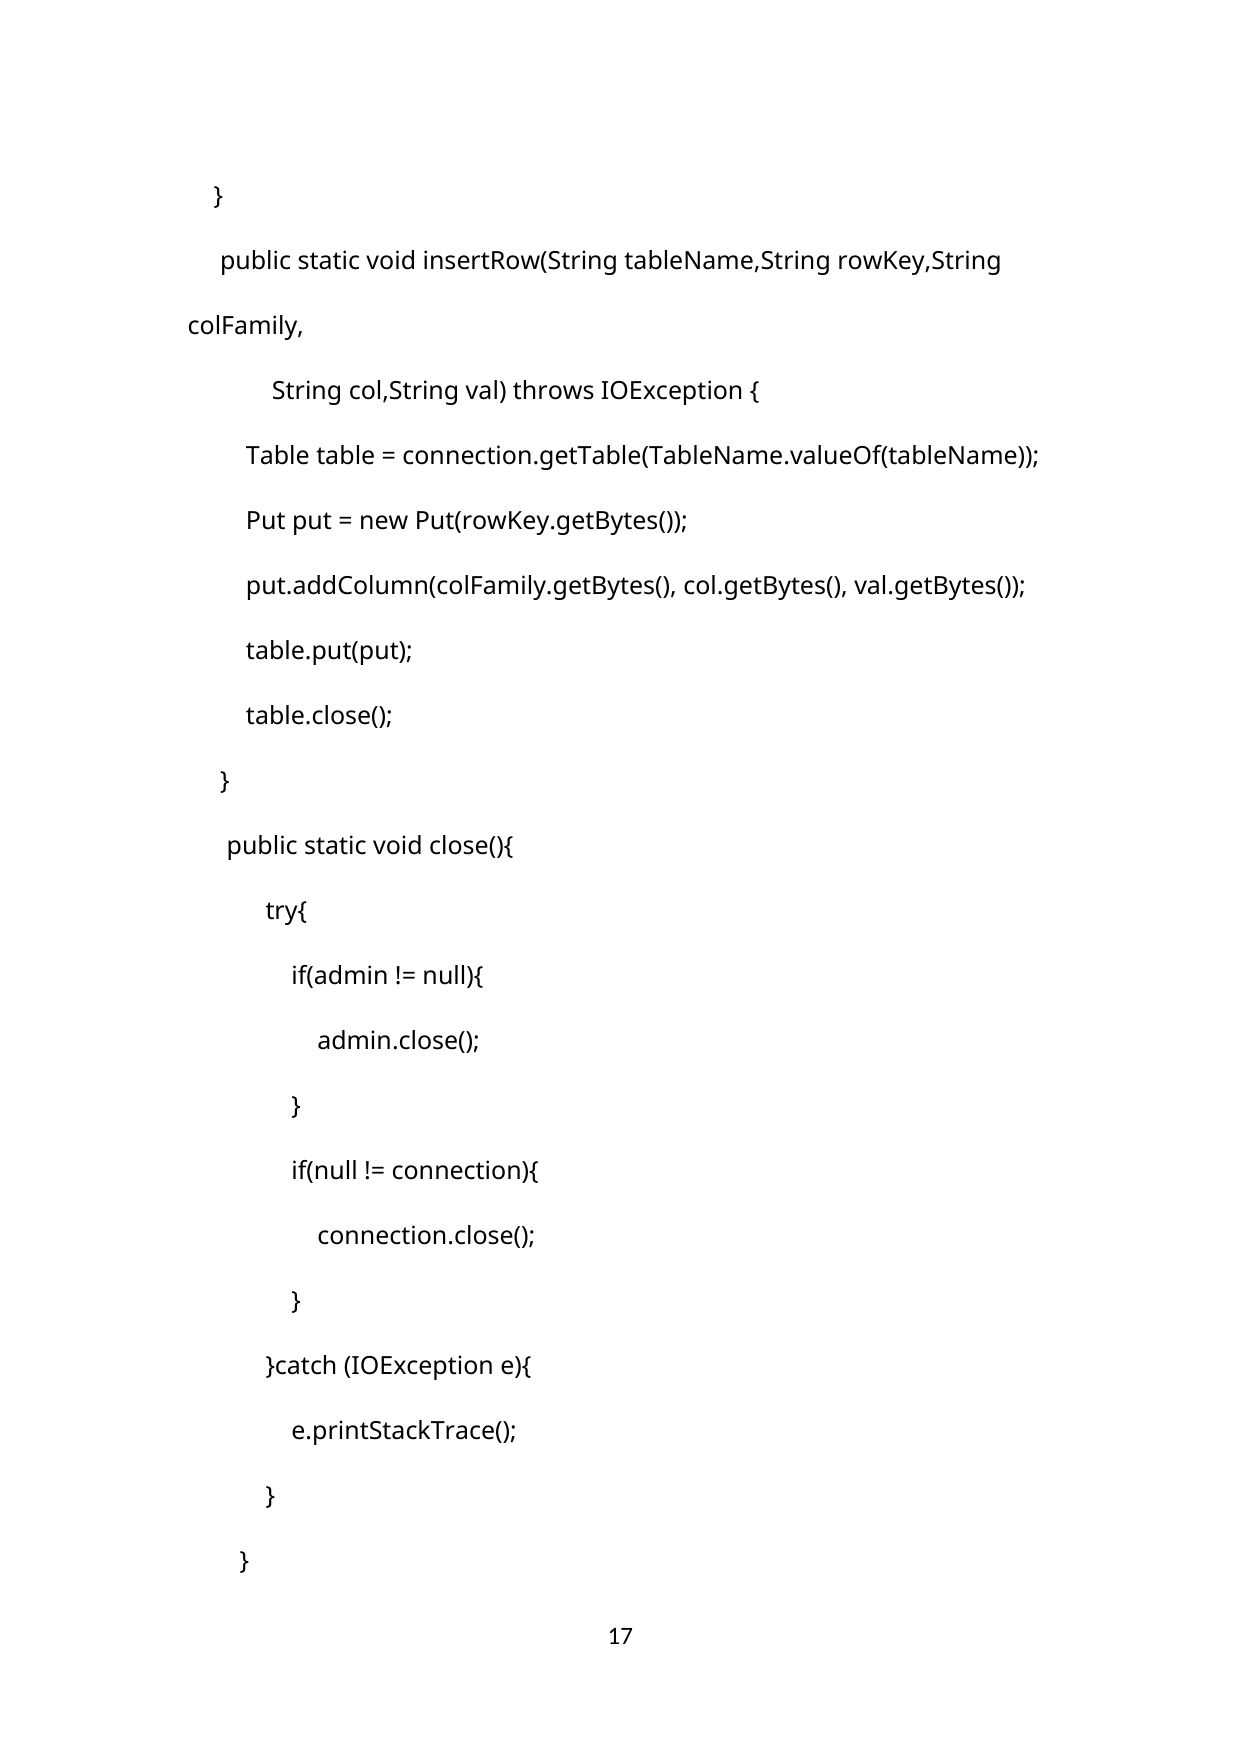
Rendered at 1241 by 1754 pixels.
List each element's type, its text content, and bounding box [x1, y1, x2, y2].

text } [187, 1072, 1053, 1137]
text } [187, 1462, 1053, 1527]
text try{ [187, 877, 1053, 942]
text } [187, 1267, 1053, 1332]
text if(null != connection){ [187, 1137, 1053, 1202]
text public static void close(){ [187, 812, 1053, 877]
text table.close(); [187, 682, 1053, 747]
text Table table = connection.getTable(TableName.valueOf(tableName)); [187, 422, 1053, 487]
text if(admin != null){ [187, 942, 1053, 1007]
text public static void insertRow(String tableName,String rowKey,String colFamily, [187, 227, 1053, 357]
text Put put = new Put(rowKey.getBytes()); [187, 487, 1053, 552]
text admin.close(); [187, 1007, 1053, 1072]
text put.addColumn(colFamily.getBytes(), col.getBytes(), val.getBytes()); [187, 552, 1053, 617]
text e.printStackTrace(); [187, 1397, 1053, 1462]
text String col,String val) throws IOException { [187, 357, 1053, 422]
text } [187, 1527, 1053, 1592]
text table.put(put); [187, 617, 1053, 682]
text } [187, 747, 1053, 812]
text } [187, 162, 1053, 227]
text connection.close(); [187, 1202, 1053, 1267]
text }catch (IOException e){ [187, 1332, 1053, 1397]
